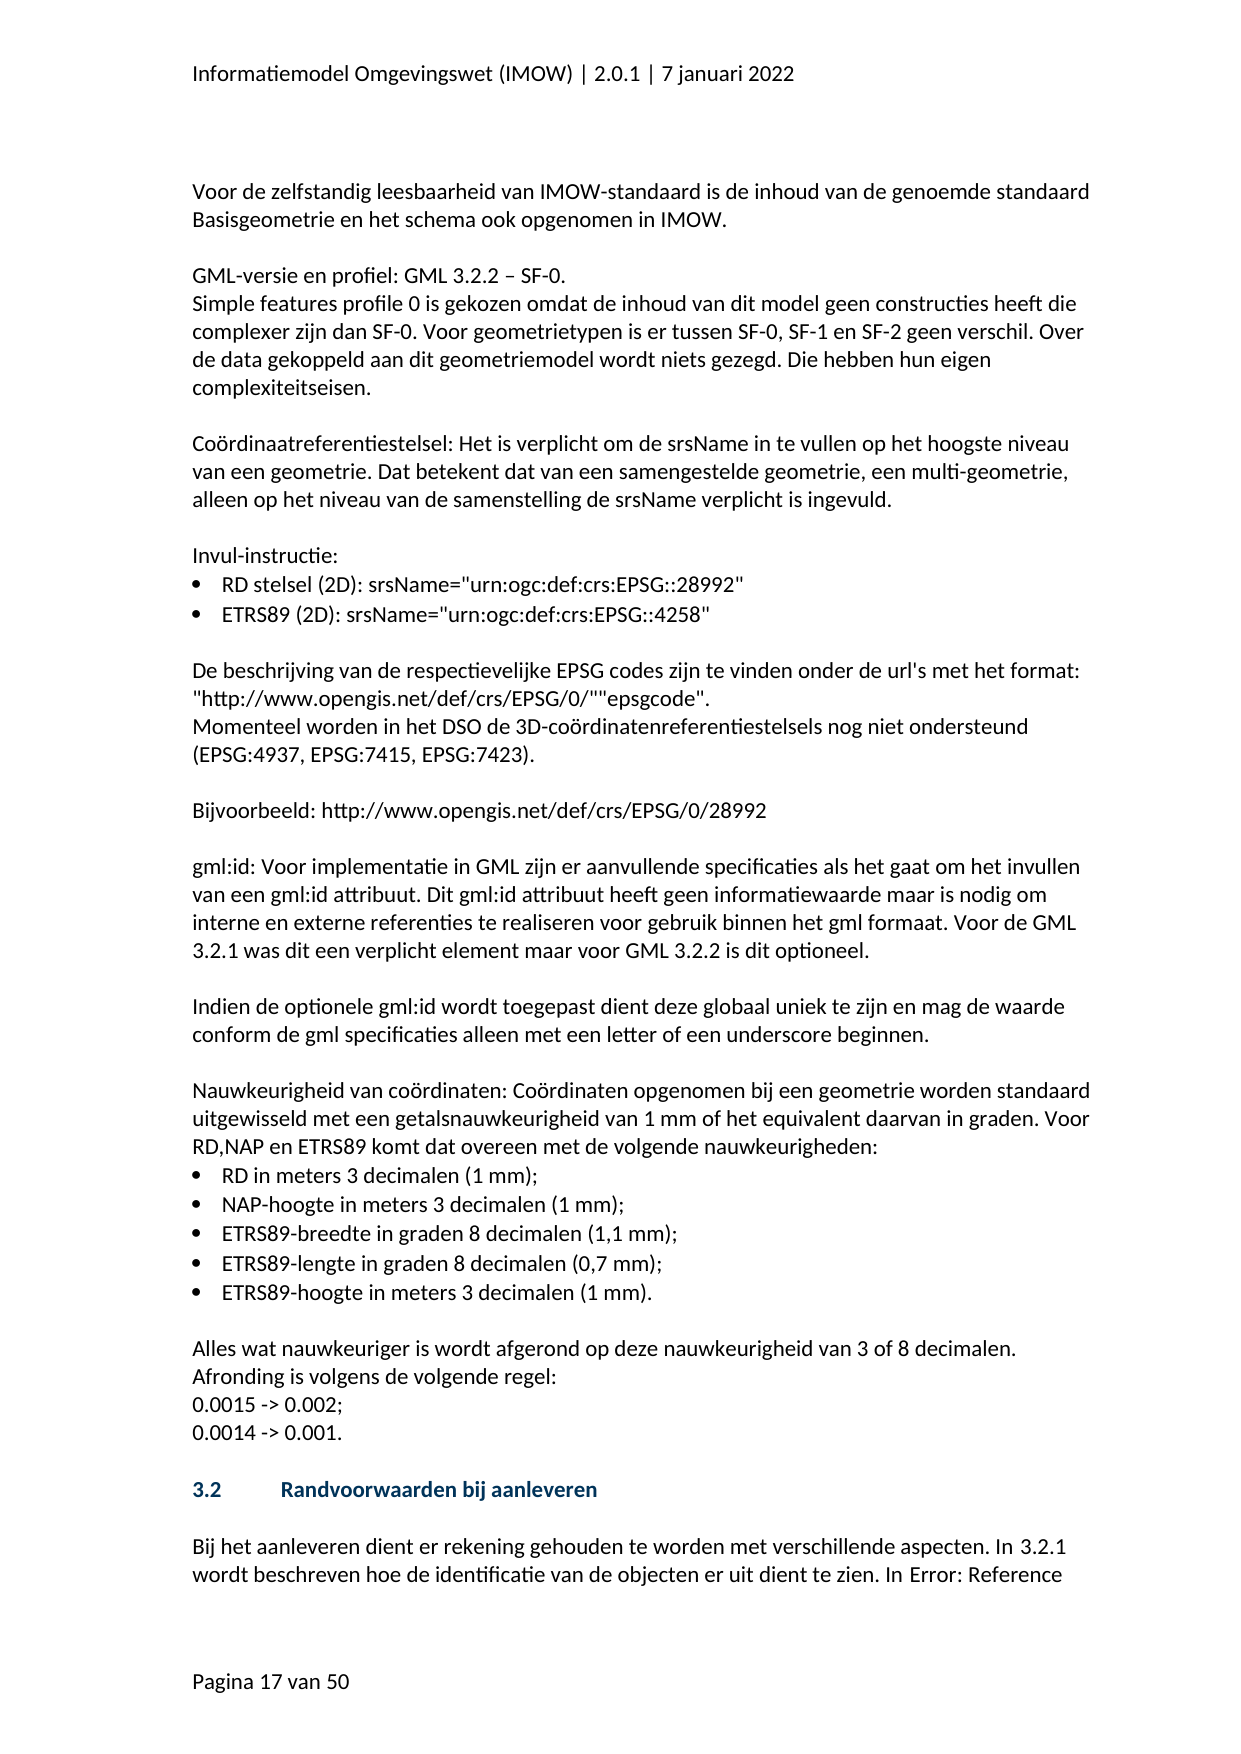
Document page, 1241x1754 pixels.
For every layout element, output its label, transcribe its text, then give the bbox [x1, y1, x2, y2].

text RD in meters 3 decimalen (1 mm); [192, 1160, 1092, 1189]
text Bijvoorbeeld: http://www.opengis.net/def/crs/EPSG/0/28992 [192, 796, 1092, 824]
text Momenteel worden in het DSO de 3D-coördinatenreferentiestelsels nog niet ondersteund (EPSG:4937, EPSG:7415, EPSG:7423). [192, 712, 1092, 768]
text ETRS89-hoogte in meters 3 decimalen (1 mm). [192, 1277, 1092, 1306]
text Alles wat nauwkeuriger is wordt afgerond op deze nauwkeurigheid van 3 of 8 decimalen. Afronding is volgens de volgende regel: [192, 1334, 1092, 1390]
text Nauwkeurigheid van coördinaten: Coördinaten opgenomen bij een geometrie worden standaard uitgewisseld met een getalsnauwkeurigheid van 1 mm of het equivalent daarvan in graden. Voor RD,NAP en ETRS89 komt dat overeen met de volgende nauwkeurigheden: [192, 1076, 1092, 1160]
text Invul-instructie: [192, 541, 1092, 569]
text ETRS89-breedte in graden 8 decimalen (1,1 mm); [192, 1218, 1092, 1248]
text ETRS89 (2D): srsName="urn:ogc:def:crs:EPSG::4258" [192, 599, 1092, 628]
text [192, 1532, 1092, 1588]
text 0.0014 -> 0.001. [192, 1418, 1092, 1446]
subtitle Randvoorwaarden bij aanleveren [192, 1475, 1092, 1503]
text gml:id: Voor implementatie in GML zijn er aanvullende specificaties als het gaat om het invullen van een gml:id attribuut. Dit gml:id attribuut heeft geen informatiewaarde maar is nodig om interne en externe referenties te realiseren voor gebruik binnen het gml formaat. Voor de GML 3.2.1 was dit een verplicht element maar voor GML 3.2.2 is dit optioneel. [192, 852, 1092, 964]
text ETRS89-lengte in graden 8 decimalen (0,7 mm); [192, 1248, 1092, 1277]
text Voor de zelfstandig leesbaarheid van IMOW-standaard is de inhoud van de genoemde standaard Basisgeometrie en het schema ook opgenomen in IMOW. [192, 177, 1092, 233]
text De beschrijving van de respectievelijke EPSG codes zijn te vinden onder de url's met het format: "http://www.opengis.net/def/crs/EPSG/0/""epsgcode". [192, 656, 1092, 712]
text RD stelsel (2D): srsName="urn:ogc:def:crs:EPSG::28992" [192, 569, 1092, 599]
text NAP-hoogte in meters 3 decimalen (1 mm); [192, 1189, 1092, 1218]
text Coördinaatreferentiestelsel: Het is verplicht om de srsName in te vullen op het hoogste niveau van een geometrie. Dat betekent dat van een samengestelde geometrie, een multi-geometrie, alleen op het niveau van de samenstelling de srsName verplicht is ingevuld. [192, 429, 1092, 513]
text Indien de optionele gml:id wordt toegepast dient deze globaal uniek te zijn en mag de waarde conform de gml specificaties alleen met een letter of een underscore beginnen. [192, 992, 1092, 1048]
text GML-versie en profiel: GML 3.2.2 – SF-0. Simple features profile 0 is gekozen omdat de inhoud van dit model geen constructies heeft die complexer zijn dan SF-0. Voor geometrietypen is er tussen SF-0, SF-1 en SF-2 geen verschil. Over de data gekoppeld aan dit geometriemodel wordt niets gezegd. Die hebben hun eigen complexiteitseisen. [192, 261, 1092, 401]
text 0.0015 -> 0.002; [192, 1390, 1092, 1418]
